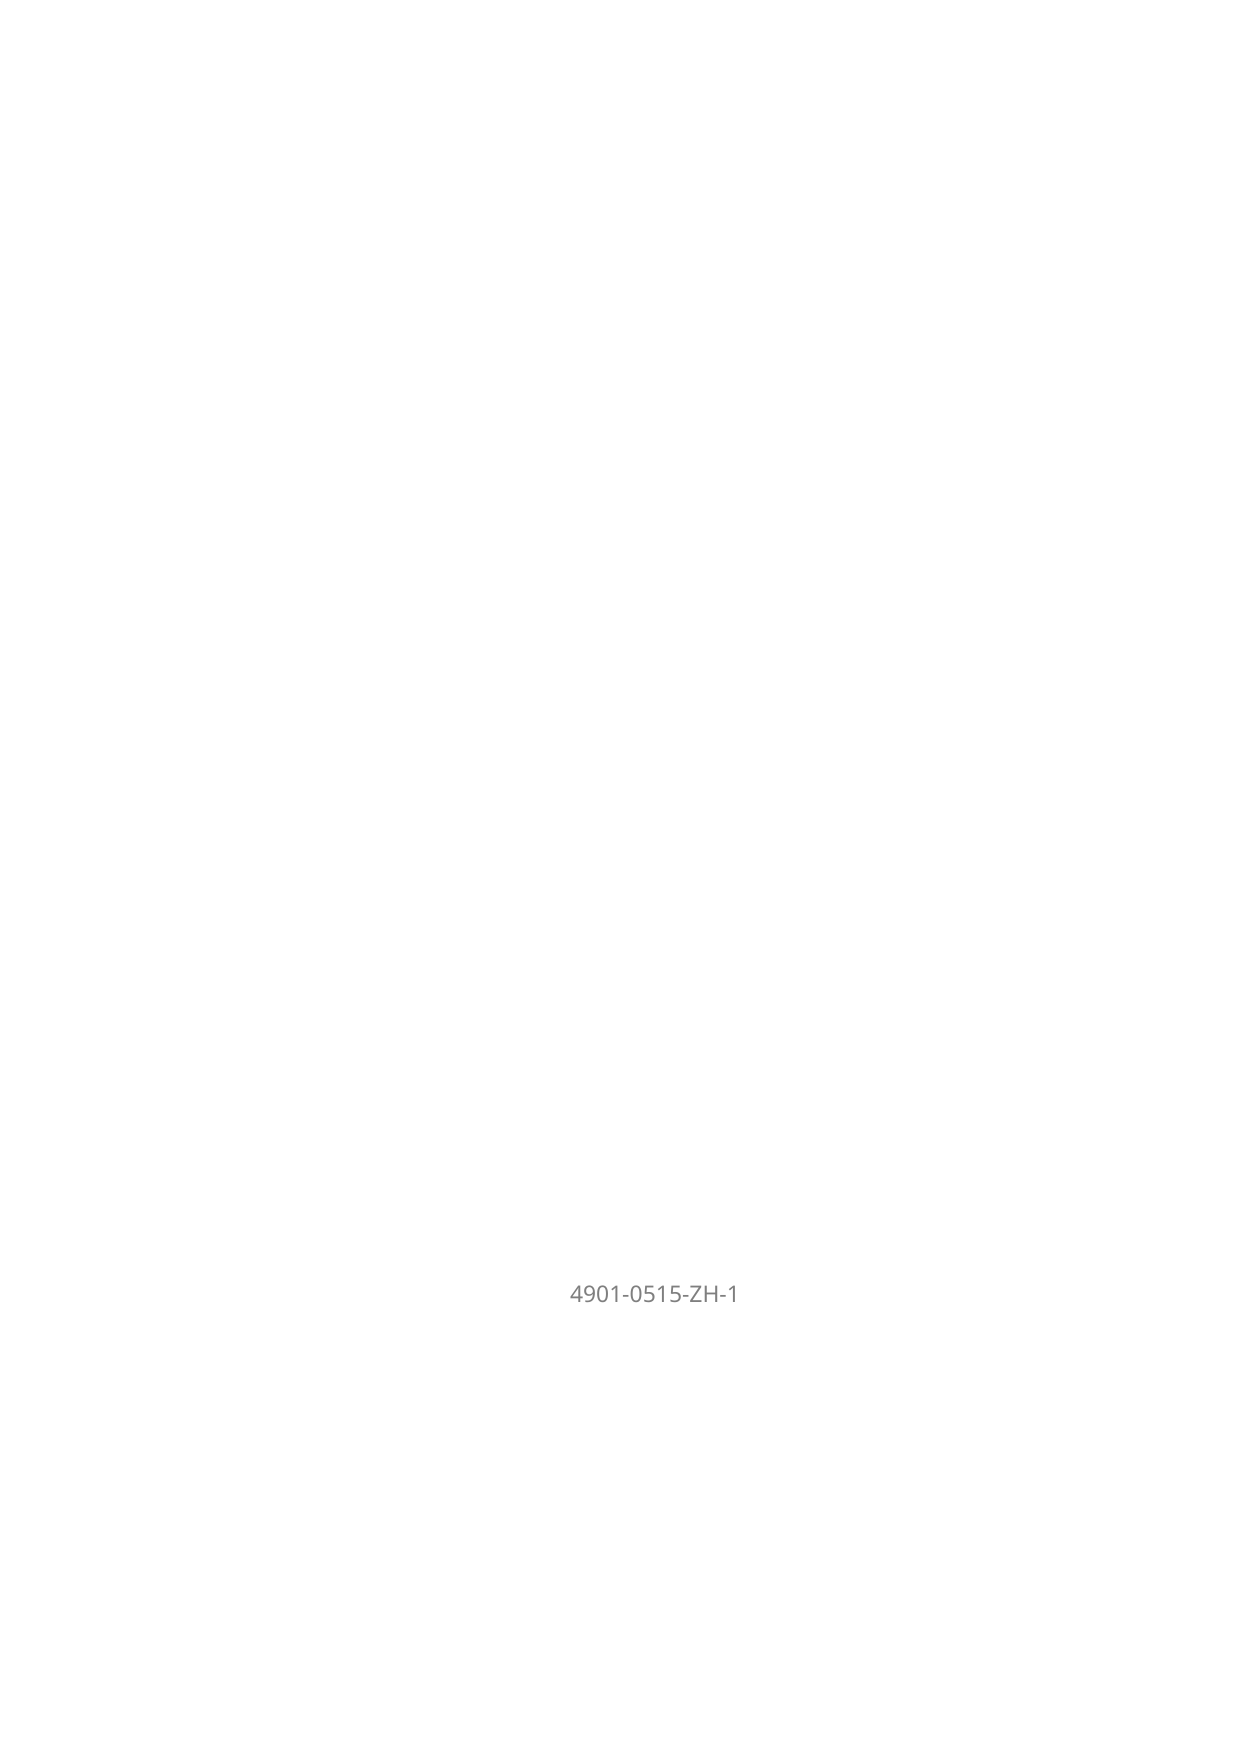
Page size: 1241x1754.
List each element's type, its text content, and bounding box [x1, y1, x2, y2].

text 4901-0515-ZH-1 [74, 1278, 740, 1309]
